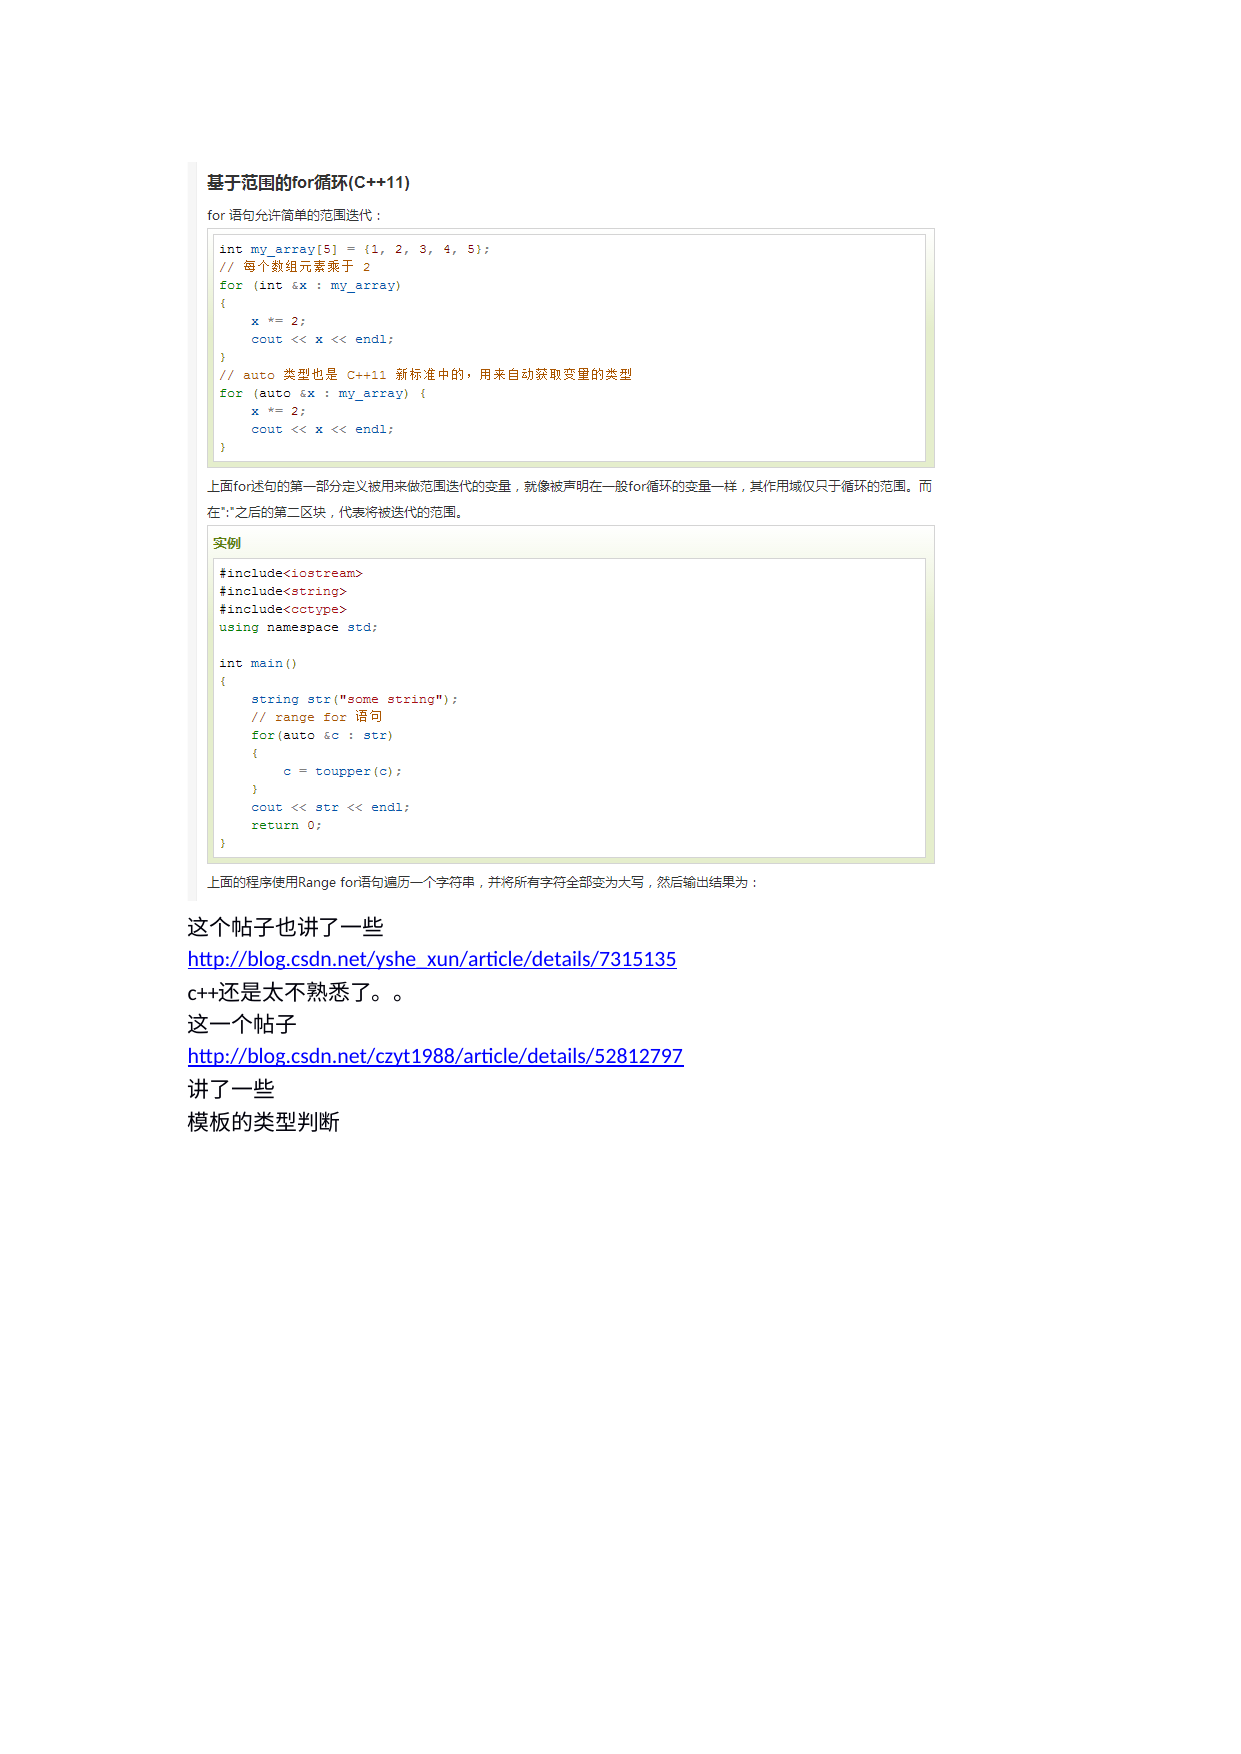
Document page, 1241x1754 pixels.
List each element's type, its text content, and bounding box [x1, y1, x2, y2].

text c++还是太不熟悉了。。 [187, 974, 1053, 1007]
text http://blog.csdn.net/czyt1988/article/details/52812797 [187, 1039, 1053, 1072]
text 讲了一些 [187, 1072, 1053, 1104]
text 模板的类型判断 [187, 1104, 1053, 1137]
picture [187, 162, 938, 901]
text http://blog.csdn.net/yshe_xun/article/details/7315135 [187, 942, 1053, 974]
text 这一个帖子 [187, 1007, 1053, 1039]
text 这个帖子也讲了一些 [187, 909, 1053, 942]
